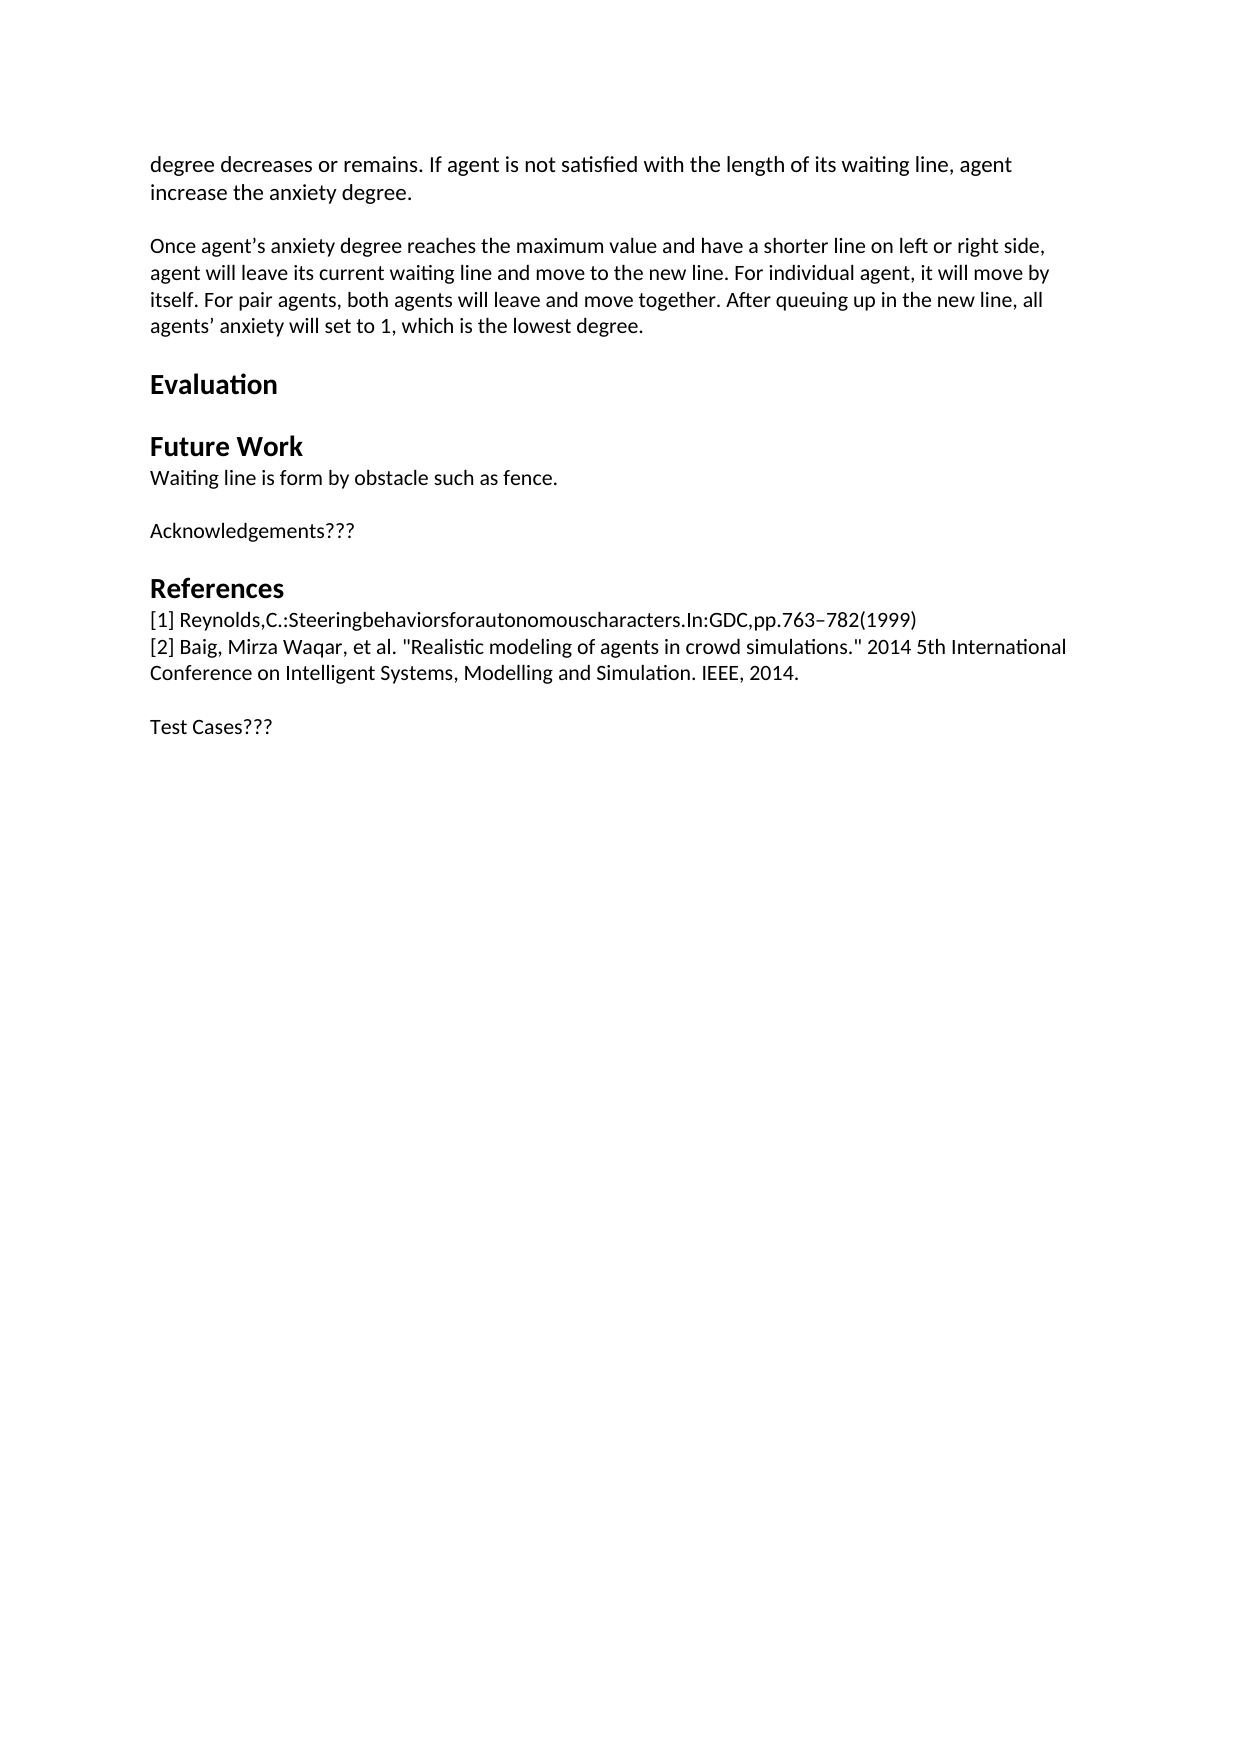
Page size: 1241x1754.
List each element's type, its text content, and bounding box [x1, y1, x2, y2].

text Future Work [150, 428, 1090, 464]
text Evaluation [150, 366, 1090, 402]
text Once agent’s anxiety degree reaches the maximum value and have a shorter line on left or right side, agent will leave its current waiting line and move to the new line. For individual agent, it will move by itself. For pair agents, both agents will leave and move together. After queuing up in the new line, all agents’ anxiety will set to 1, which is the lowest degree. [150, 233, 1090, 339]
text Waiting line is form by obstacle such as fence. [150, 464, 1090, 491]
text [1] Reynolds,C.:Steeringbehaviorsforautonomouscharacters.In:GDC,pp.763–782(1999) [150, 606, 1090, 633]
text Acknowledgements??? [150, 517, 1090, 544]
text [2] Baig, Mirza Waqar, et al. "Realistic modeling of agents in crowd simulations." 2014 5th International Conference on Intelligent Systems, Modelling and Simulation. IEEE, 2014. [150, 633, 1090, 686]
text Test Cases??? [150, 713, 1090, 739]
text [150, 150, 1090, 206]
text References [150, 571, 1090, 606]
